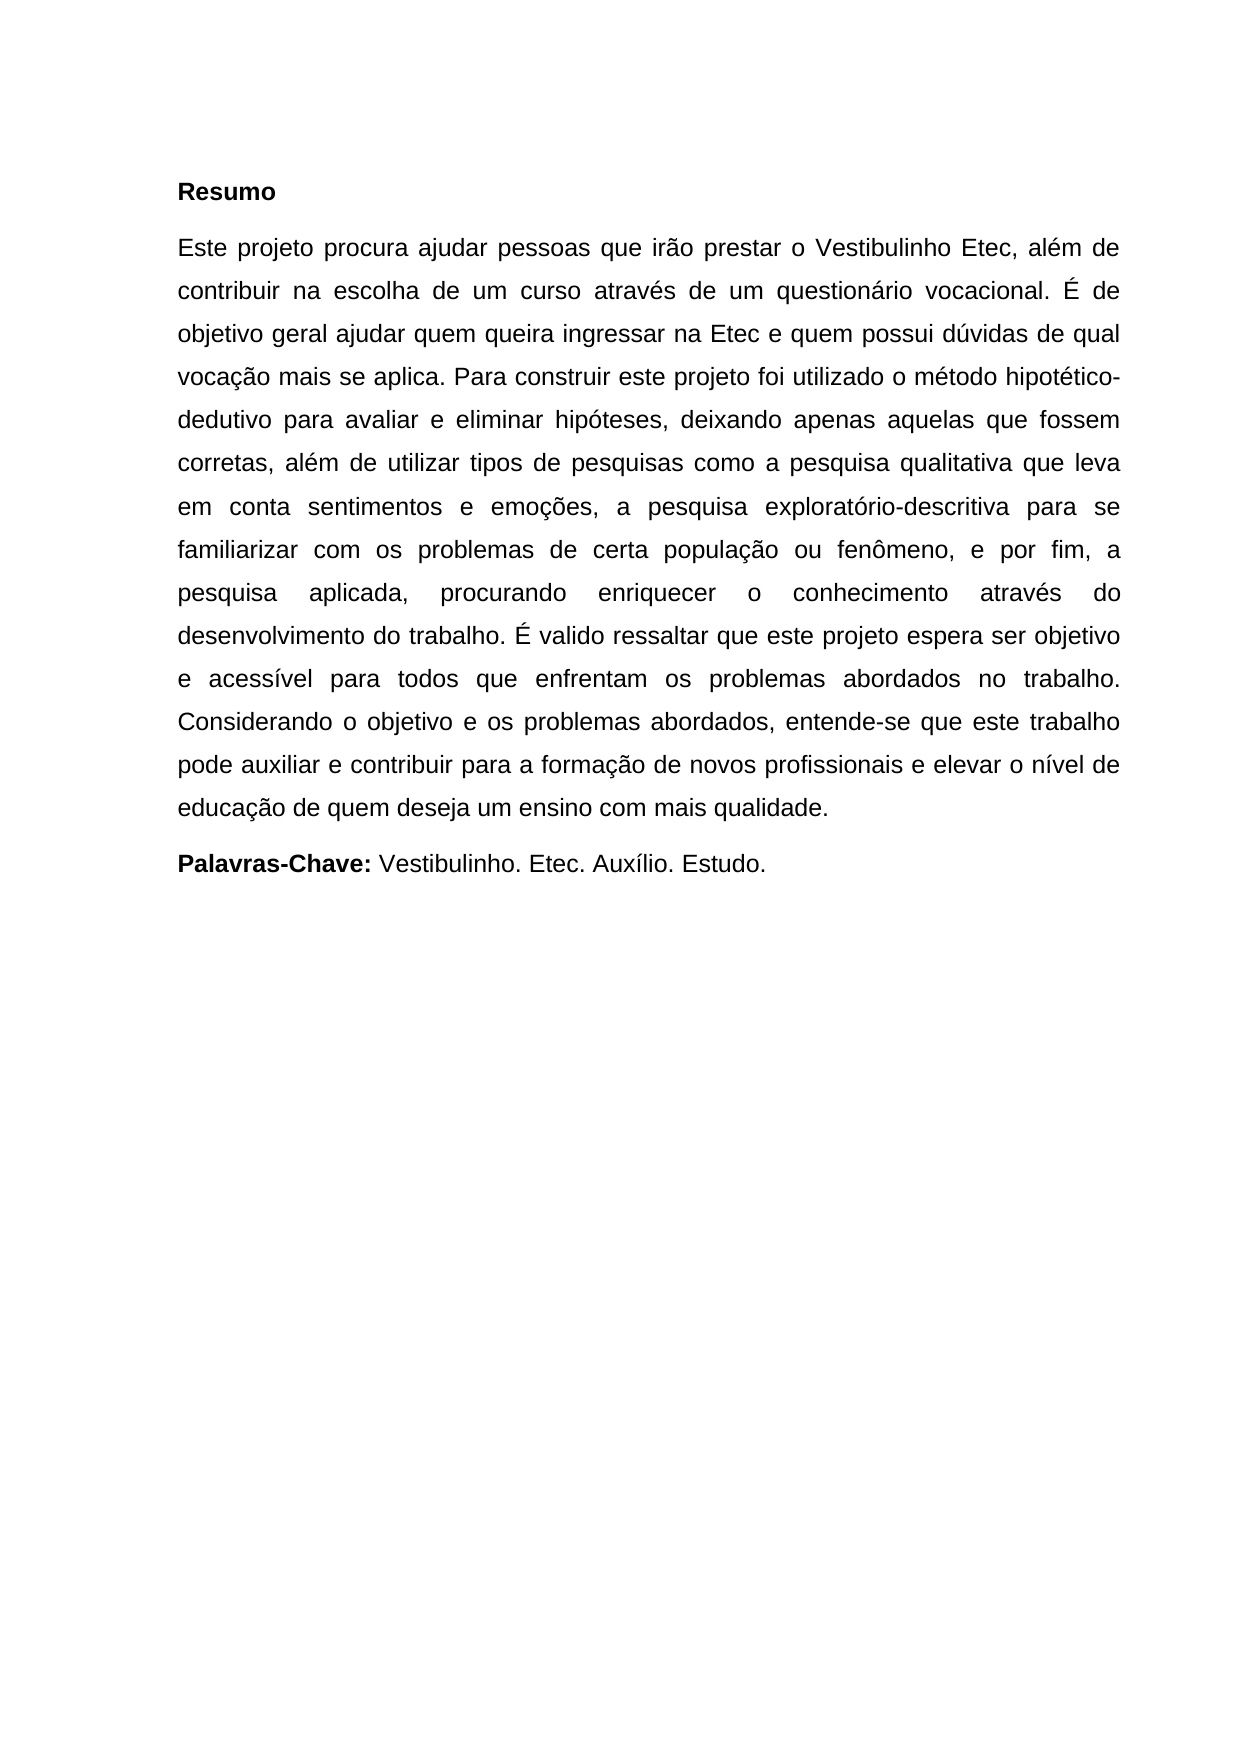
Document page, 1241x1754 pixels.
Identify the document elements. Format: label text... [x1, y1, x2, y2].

text Resumo [177, 177, 1122, 206]
text Palavras-Chave: Vestibulinho. Etec. Auxílio. Estudo. [177, 849, 1122, 878]
text Este projeto procura ajudar pessoas que irão prestar o Vestibulinho Etec, além de contribuir na escolha de um curso através de um questionário vocacional. É de objetivo geral ajudar quem queira ingressar na Etec e quem possui dúvidas de qual vocação mais se aplica. Para construir este projeto foi utilizado o método hipotético-dedutivo para avaliar e eliminar hipóteses, deixando apenas aquelas que fossem corretas, além de utilizar tipos de pesquisas como a pesquisa qualitativa que leva em conta sentimentos e emoções, a pesquisa exploratório-descritiva para se familiarizar com os problemas de certa população ou fenômeno, e por fim, a pesquisa aplicada, procurando enriquecer o conhecimento através do desenvolvimento do trabalho. É valido ressaltar que este projeto espera ser objetivo e acessível para todos que enfrentam os problemas abordados no trabalho. Considerando o objetivo e os problemas abordados, entende-se que este trabalho pode auxiliar e contribuir para a formação de novos profissionais e elevar o nível de educação de quem deseja um ensino com mais qualidade. [177, 233, 1122, 822]
